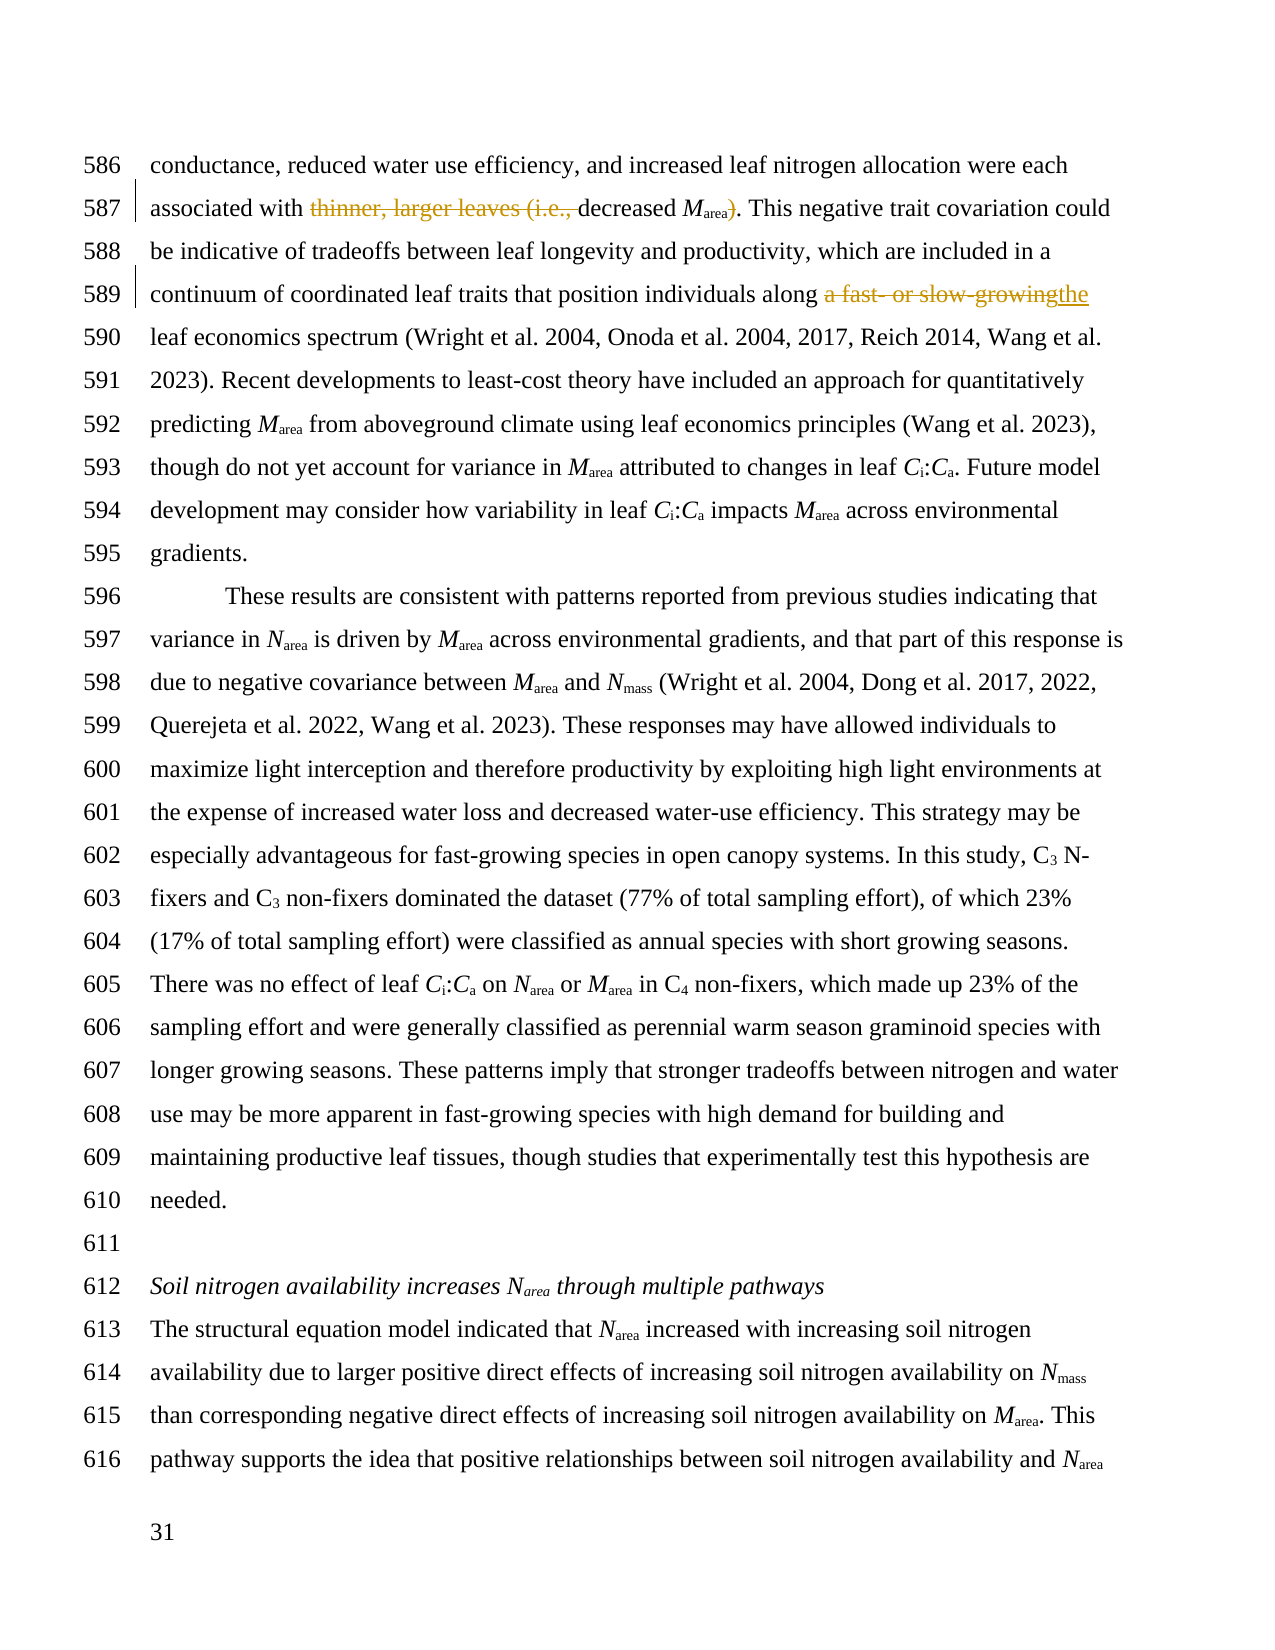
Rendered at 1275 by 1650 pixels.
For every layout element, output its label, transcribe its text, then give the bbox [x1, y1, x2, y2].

text Soil nitrogen availability increases Narea through multiple pathways [150, 1271, 1125, 1300]
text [150, 1314, 1125, 1472]
text These results are consistent with patterns reported from previous studies indicating that variance in Narea is driven by Marea across environmental gradients, and that part of this response is due to negative covariance between Marea and Nmass (Wright et al. 2004, Dong et al. 2017, 2022, Querejeta et al. 2022, Wang et al. 2023). These responses may have allowed individuals to maximize light interception and therefore productivity by exploiting high light environments at the expense of increased water loss and decreased water-use efficiency. This strategy may be especially advantageous for fast-growing species in open canopy systems. In this study, C3 N-fixers and C3 non-fixers dominated the dataset (77% of total sampling effort), of which 23% (17% of total sampling effort) were classified as annual species with short growing seasons. There was no effect of leaf Ci:Ca on Narea or Marea in C4 non-fixers, which made up 23% of the sampling effort and were generally classified as perennial warm season graminoid species with longer growing seasons. These patterns imply that stronger tradeoffs between nitrogen and water use may be more apparent in fast-growing species with high demand for building and maintaining productive leaf tissues, though studies that experimentally test this hypothesis are needed. [150, 581, 1125, 1214]
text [150, 150, 1125, 567]
